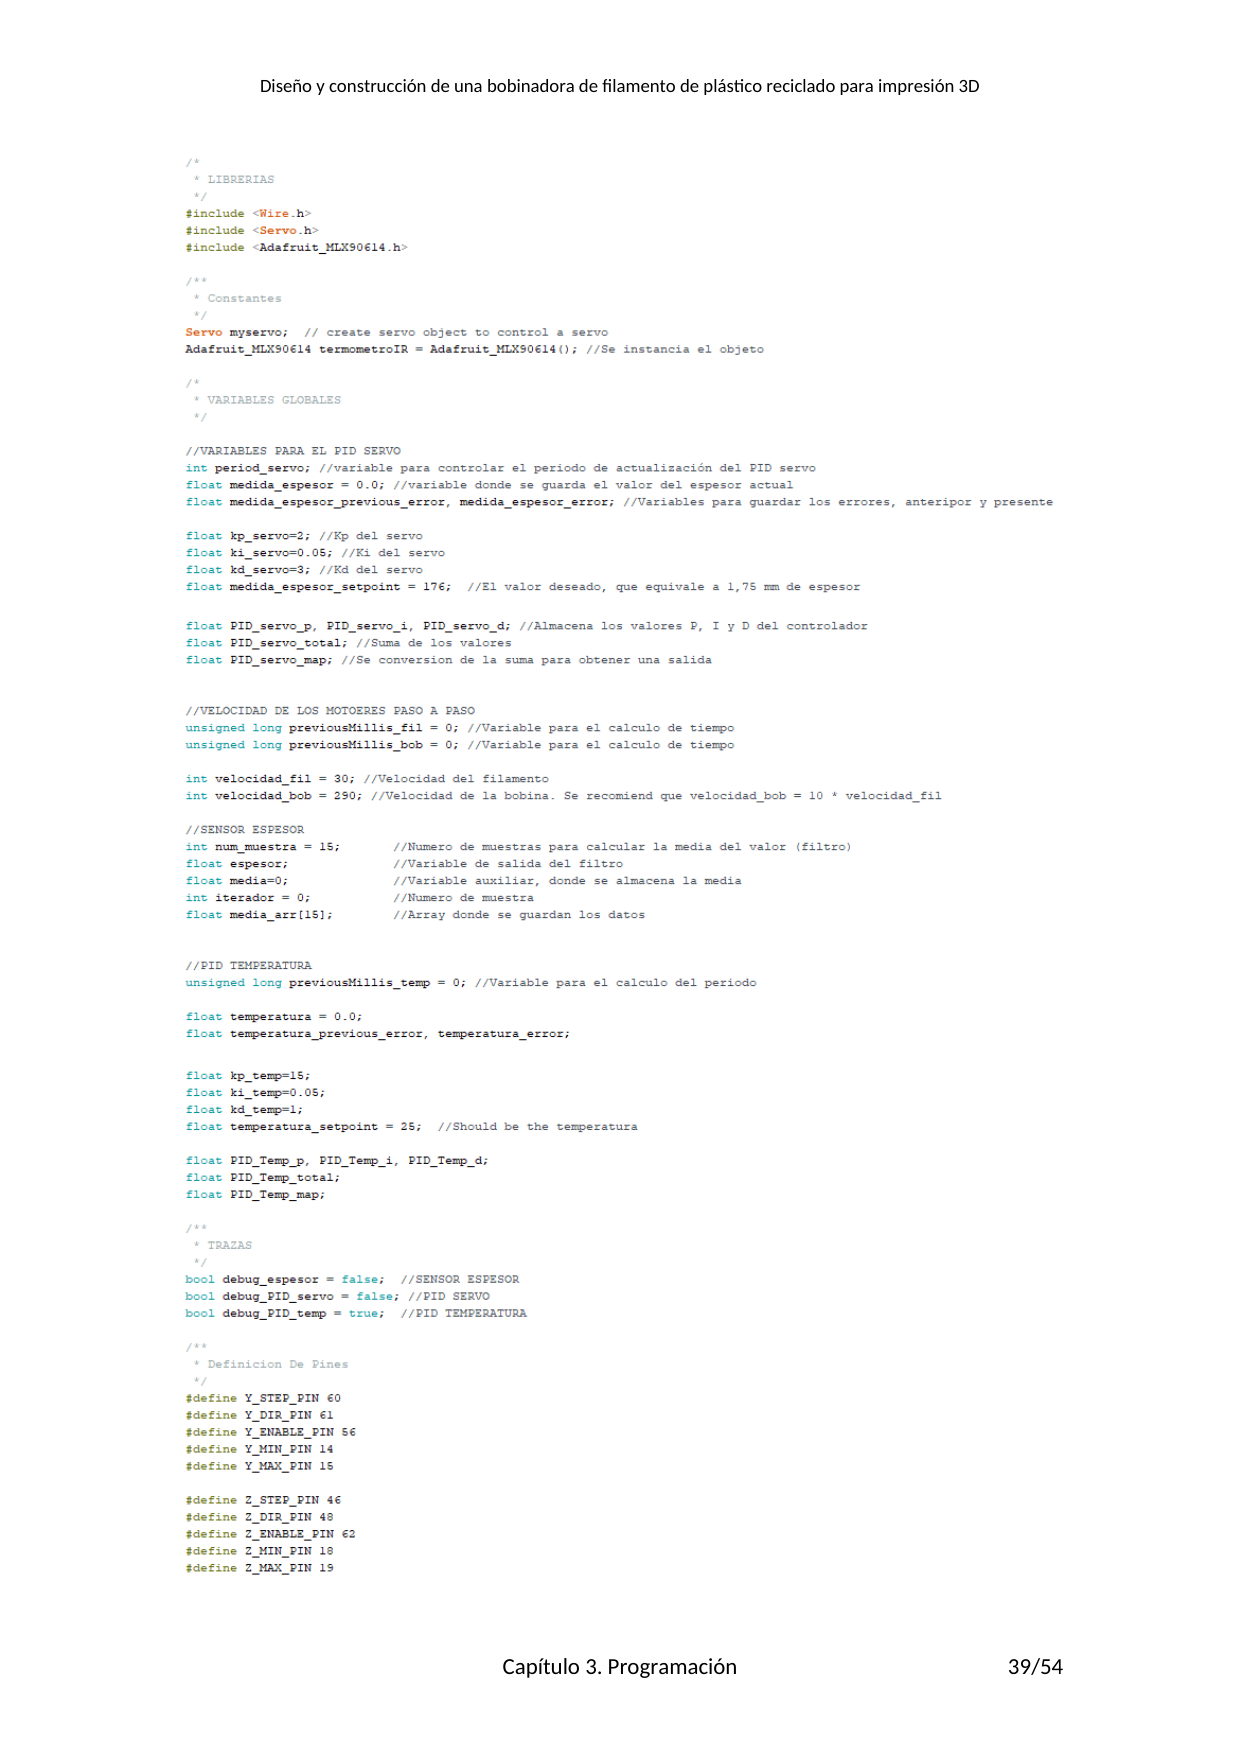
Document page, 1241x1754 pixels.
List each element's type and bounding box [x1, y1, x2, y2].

picture [177, 607, 1063, 1053]
picture [177, 147, 1063, 605]
picture [177, 1060, 1063, 1581]
